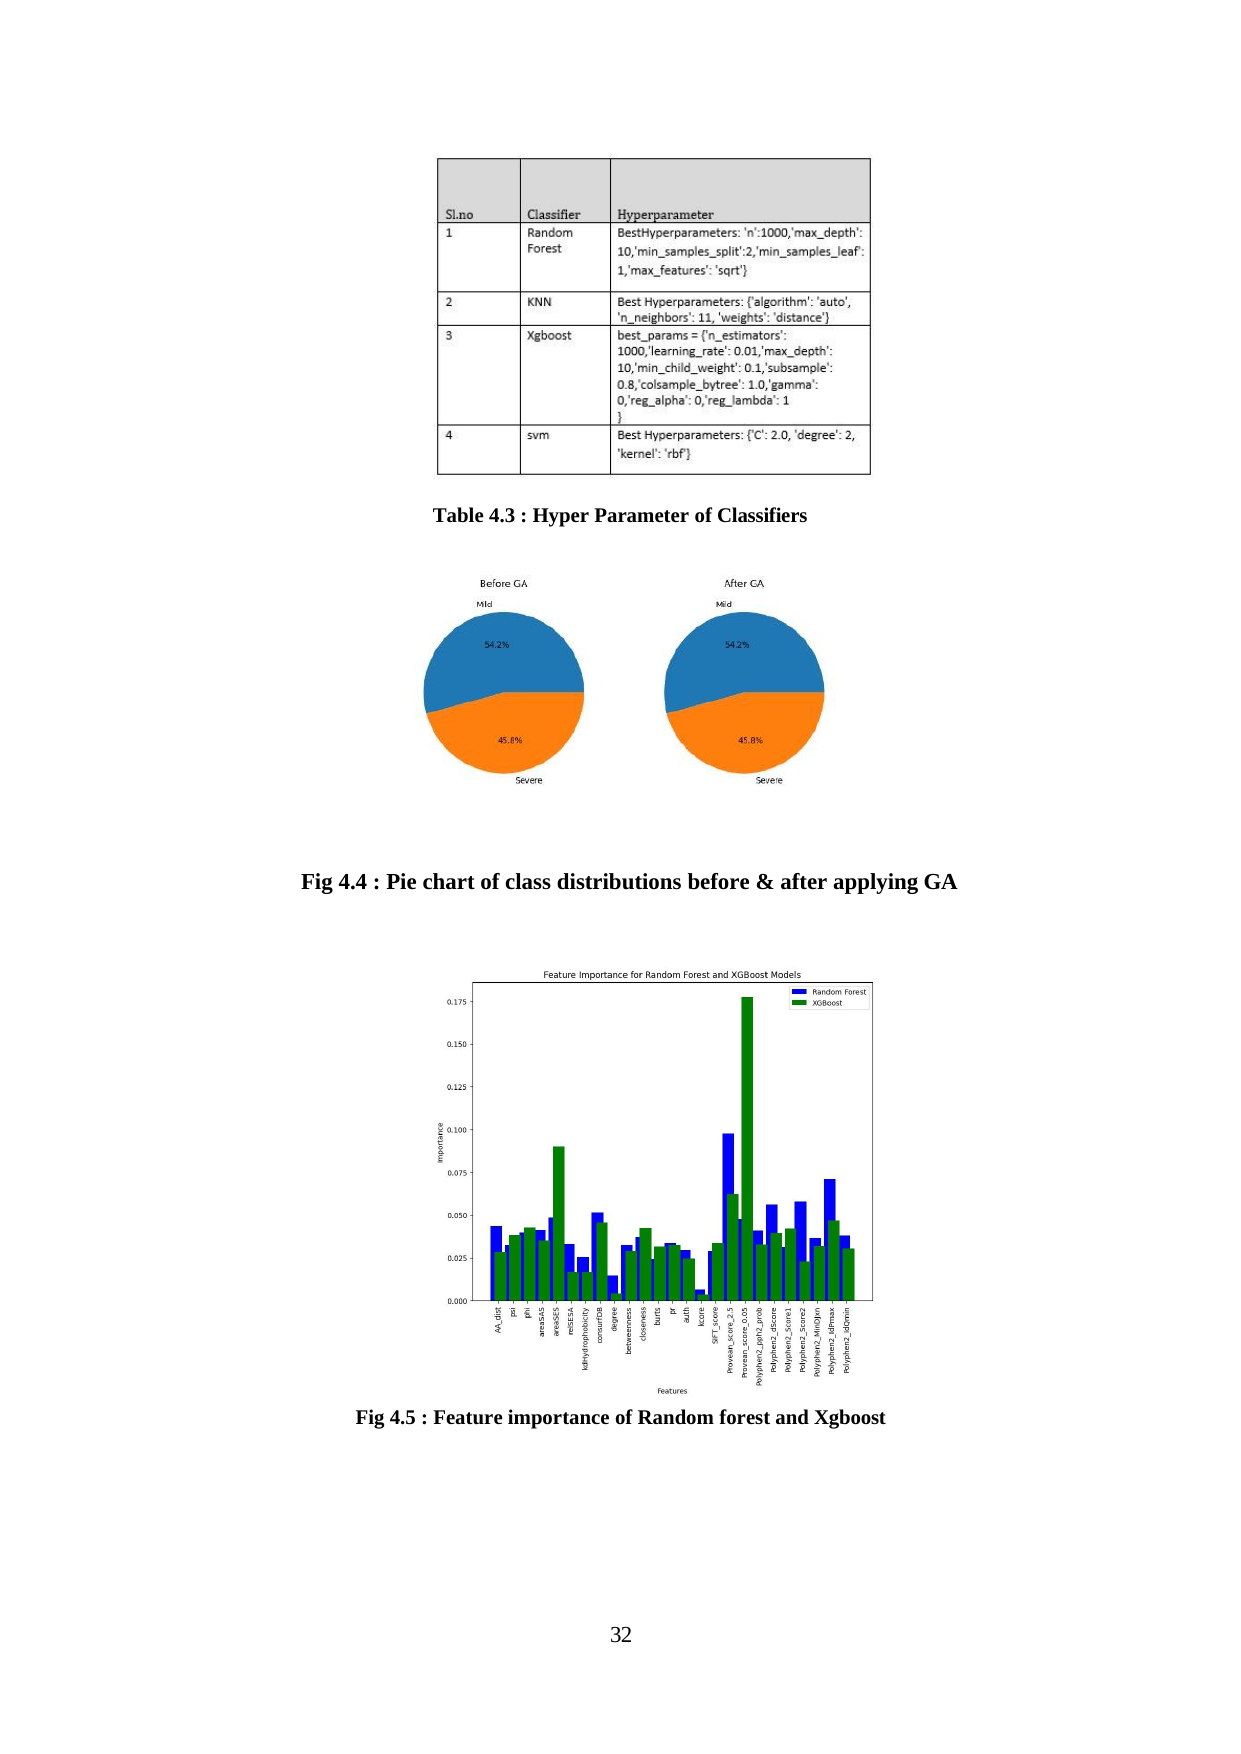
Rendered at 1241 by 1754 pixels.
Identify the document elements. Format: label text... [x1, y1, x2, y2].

picture [437, 967, 875, 976]
text Table 4.3 : Hyper Parameter of Classifiers [433, 503, 1207, 527]
picture [433, 154, 874, 479]
text Fig 4.5 : Feature importance of Random forest and Xgboost [355, 976, 1207, 1429]
text Fig 4.4 : Pie chart of class distributions before & after applying GA [301, 868, 1207, 894]
picture [413, 575, 837, 786]
